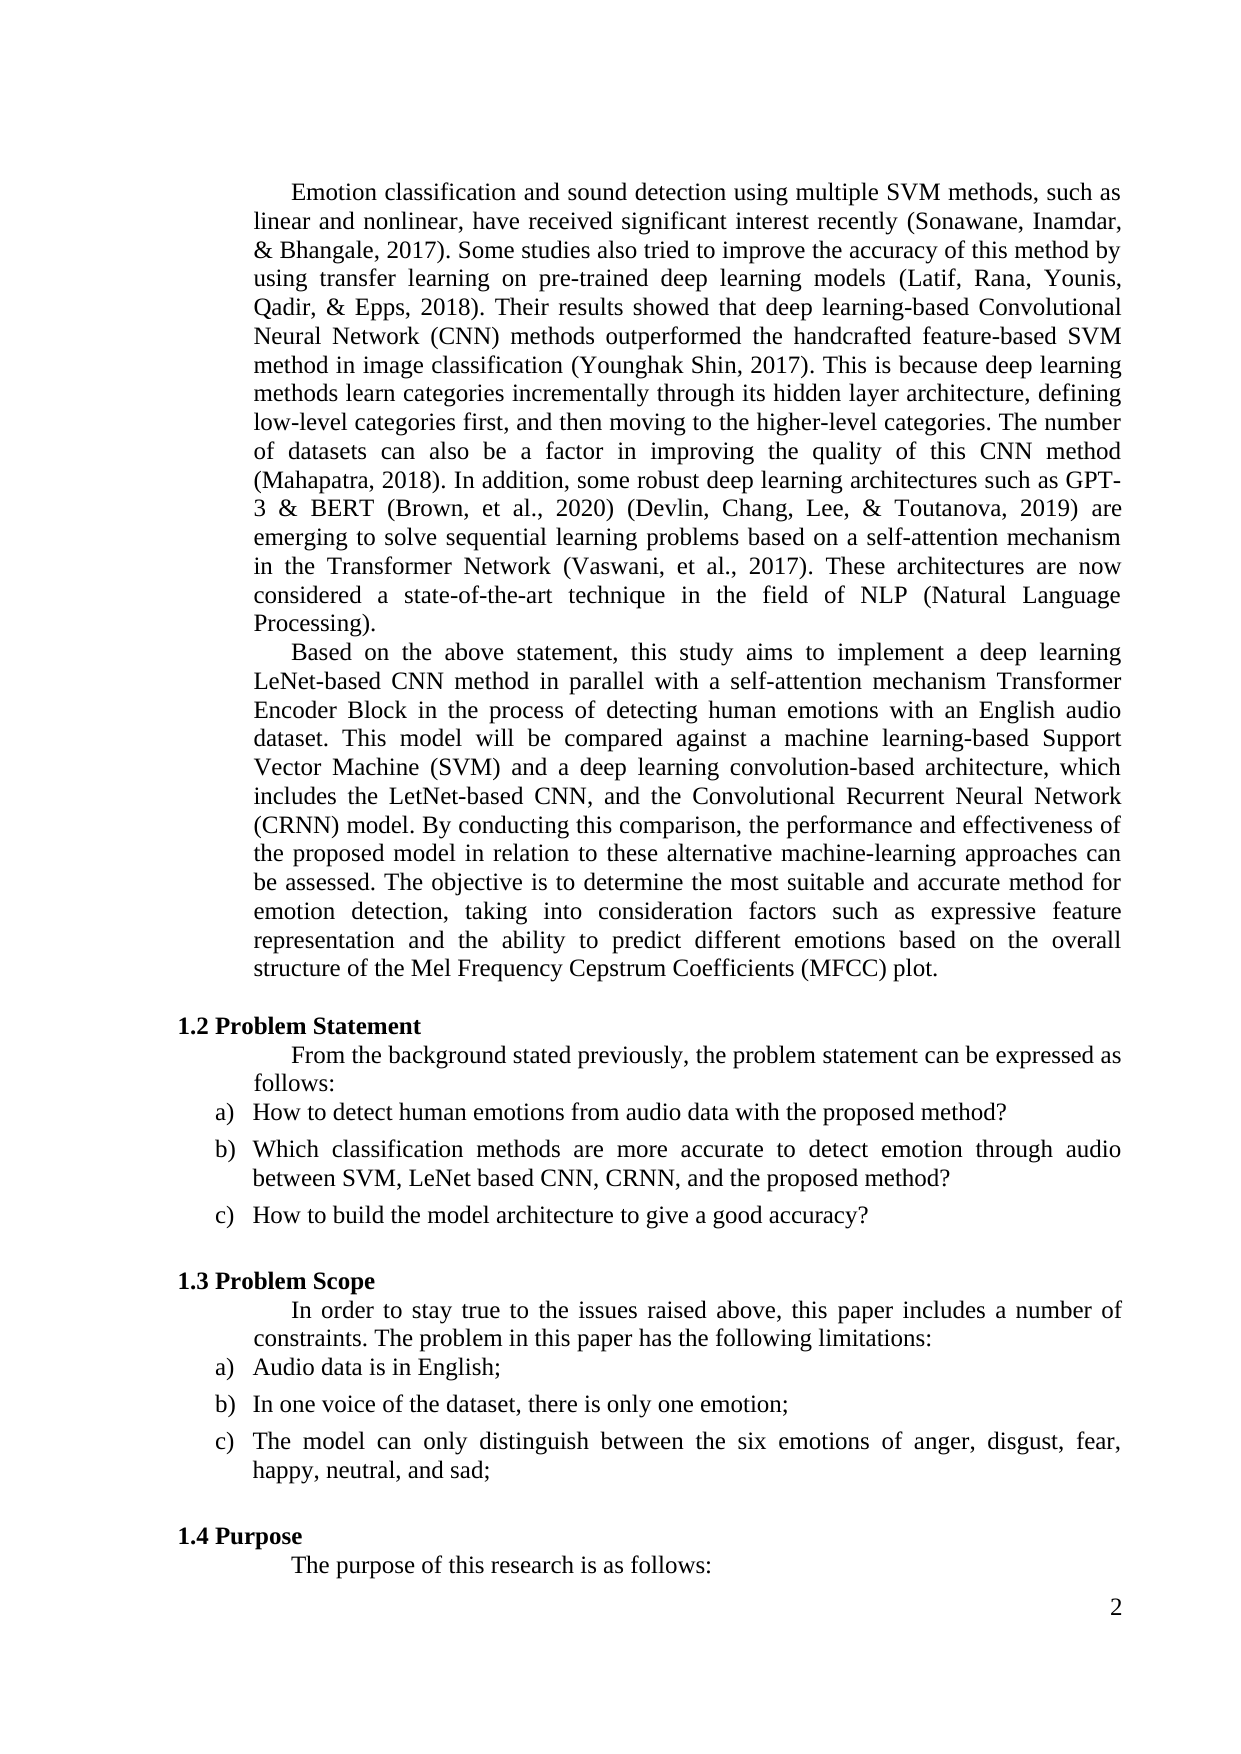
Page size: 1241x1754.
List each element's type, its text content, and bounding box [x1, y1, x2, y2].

subtitle Purpose [177, 1521, 1122, 1550]
list Which classification methods are more accurate to detect emotion through audio between SVM, LeNet based CNN, CRNN, and the proposed method? [215, 1134, 1122, 1192]
list The model can only distinguish between the six emotions of anger, disgust, fear, happy, neutral, and sad; [215, 1426, 1122, 1484]
text From the background stated previously, the problem statement can be expressed as follows: [253, 1040, 1122, 1097]
subtitle Problem Statement [177, 1011, 1122, 1040]
list How to build the model architecture to give a good accuracy? [215, 1200, 1122, 1229]
text Emotion classification and sound detection using multiple SVM methods, such as linear and nonlinear, have received significant interest recently . Some studies also tried to improve the accuracy of this method by using transfer learning on pre-trained deep learning models . Their results showed that deep learning-based Convolutional Neural Network (CNN) methods outperformed the handcrafted feature-based SVM method in image classification . This is because deep learning methods learn categories incrementally through its hidden layer architecture, defining low-level categories first, and then moving to the higher-level categories. The number of datasets can also be a factor in improving the quality of this CNN method. In addition, some robust deep learning architectures such as GPT-3 & BERT are emerging to solve sequential learning problems based on a self-attention mechanism in the Transformer Network. These architectures are now considered a state-of-the-art technique in the field of NLP (Natural Language Processing). [253, 177, 1122, 637]
subtitle Problem Scope [177, 1266, 1122, 1295]
list In one voice of the dataset, there is only one emotion; [215, 1389, 1122, 1418]
text Based on the above statement, this study aims to implement a deep learning LeNet-based CNN method in parallel with a self-attention mechanism Transformer Encoder Block in the process of detecting human emotions with an English audio dataset. This model will be compared against a machine learning-based Support Vector Machine (SVM) and a deep learning convolution-based architecture, which includes the LetNet-based CNN, and the Convolutional Recurrent Neural Network (CRNN) model. By conducting this comparison, the performance and effectiveness of the proposed model in relation to these alternative machine-learning approaches can be assessed. The objective is to determine the most suitable and accurate method for emotion detection, taking into consideration factors such as expressive feature representation and the ability to predict different emotions based on the overall structure of the Mel Frequency Cepstrum Coefficients (MFCC) plot. [253, 637, 1122, 982]
text In order to stay true to the issues raised above, this paper includes a number of constraints. The problem in this paper has the following limitations: [253, 1295, 1122, 1352]
list How to detect human emotions from audio data with the proposed method? [215, 1097, 1122, 1126]
list Audio data is in English; [215, 1352, 1122, 1381]
text The purpose of this research is as follows: [253, 1550, 1122, 1578]
